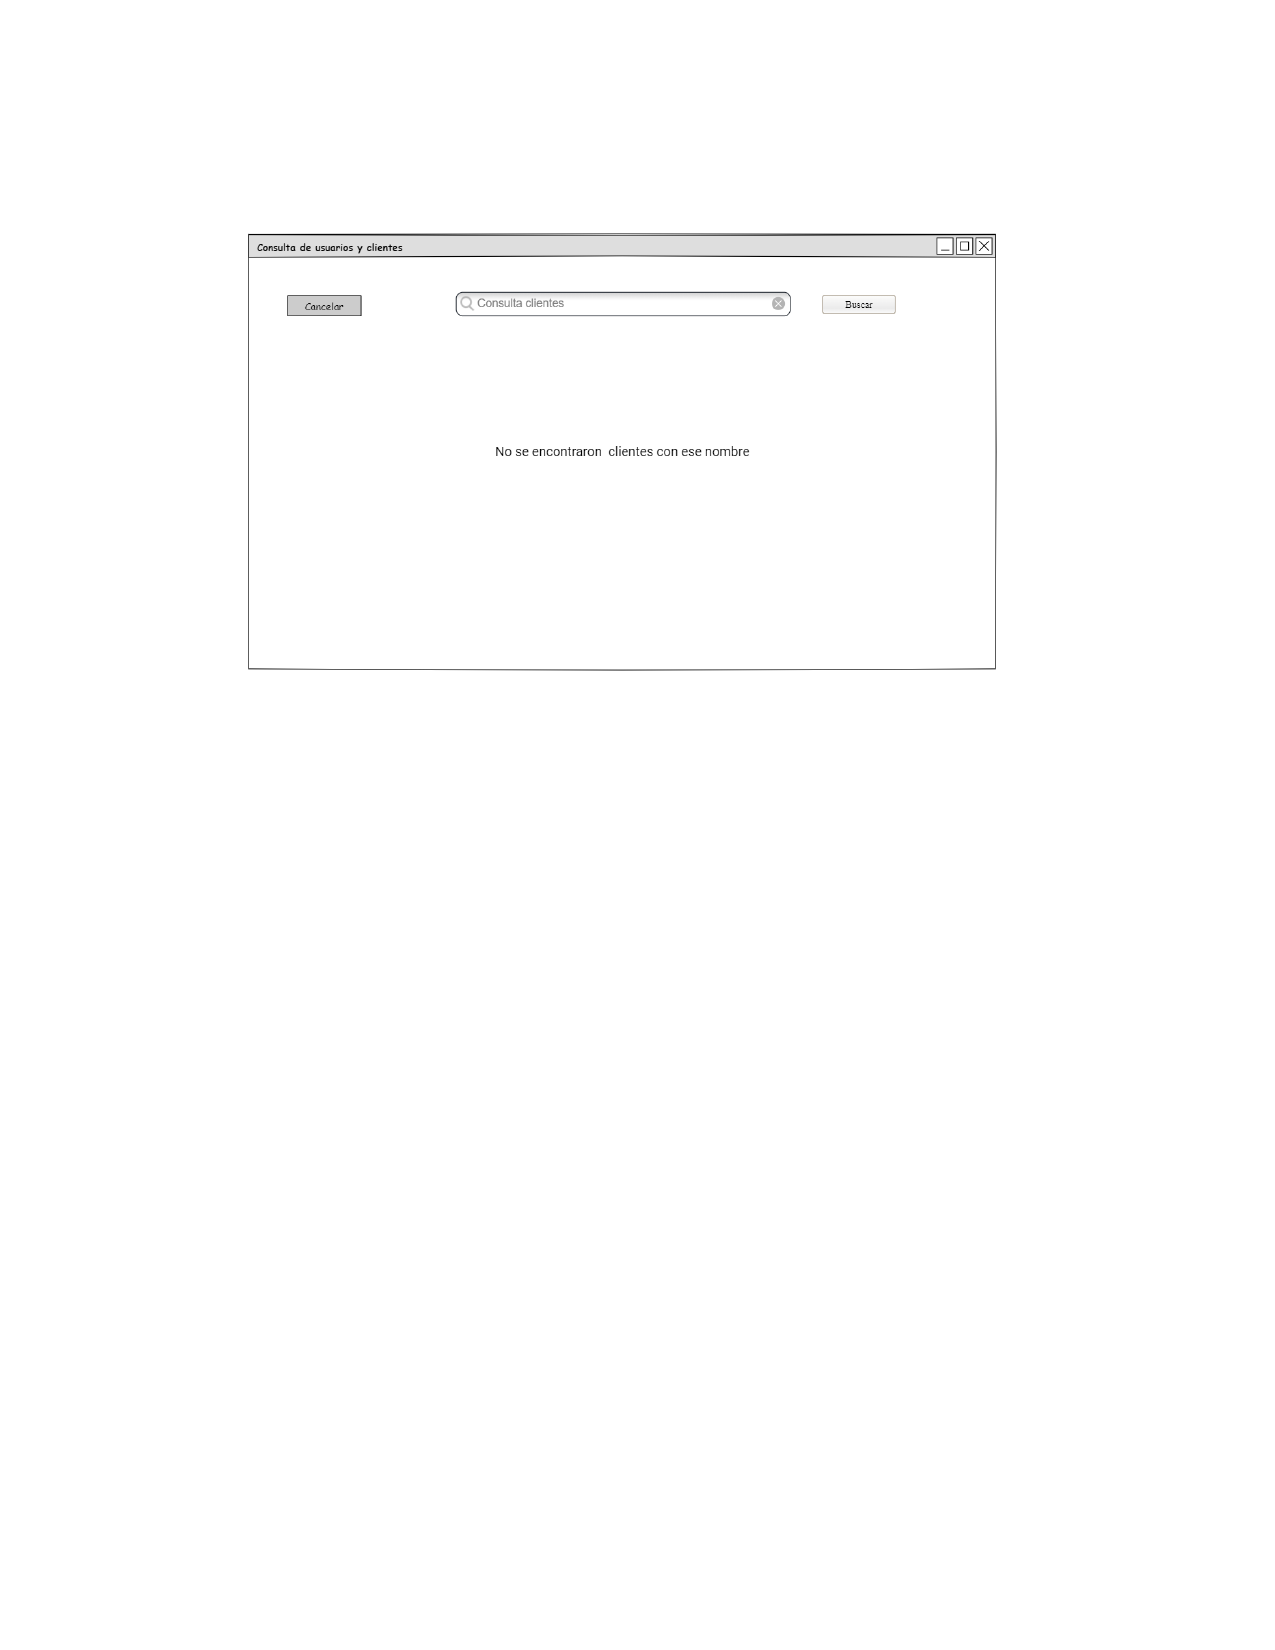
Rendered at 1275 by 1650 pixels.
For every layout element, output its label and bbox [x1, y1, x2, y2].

picture [150, 175, 1125, 727]
